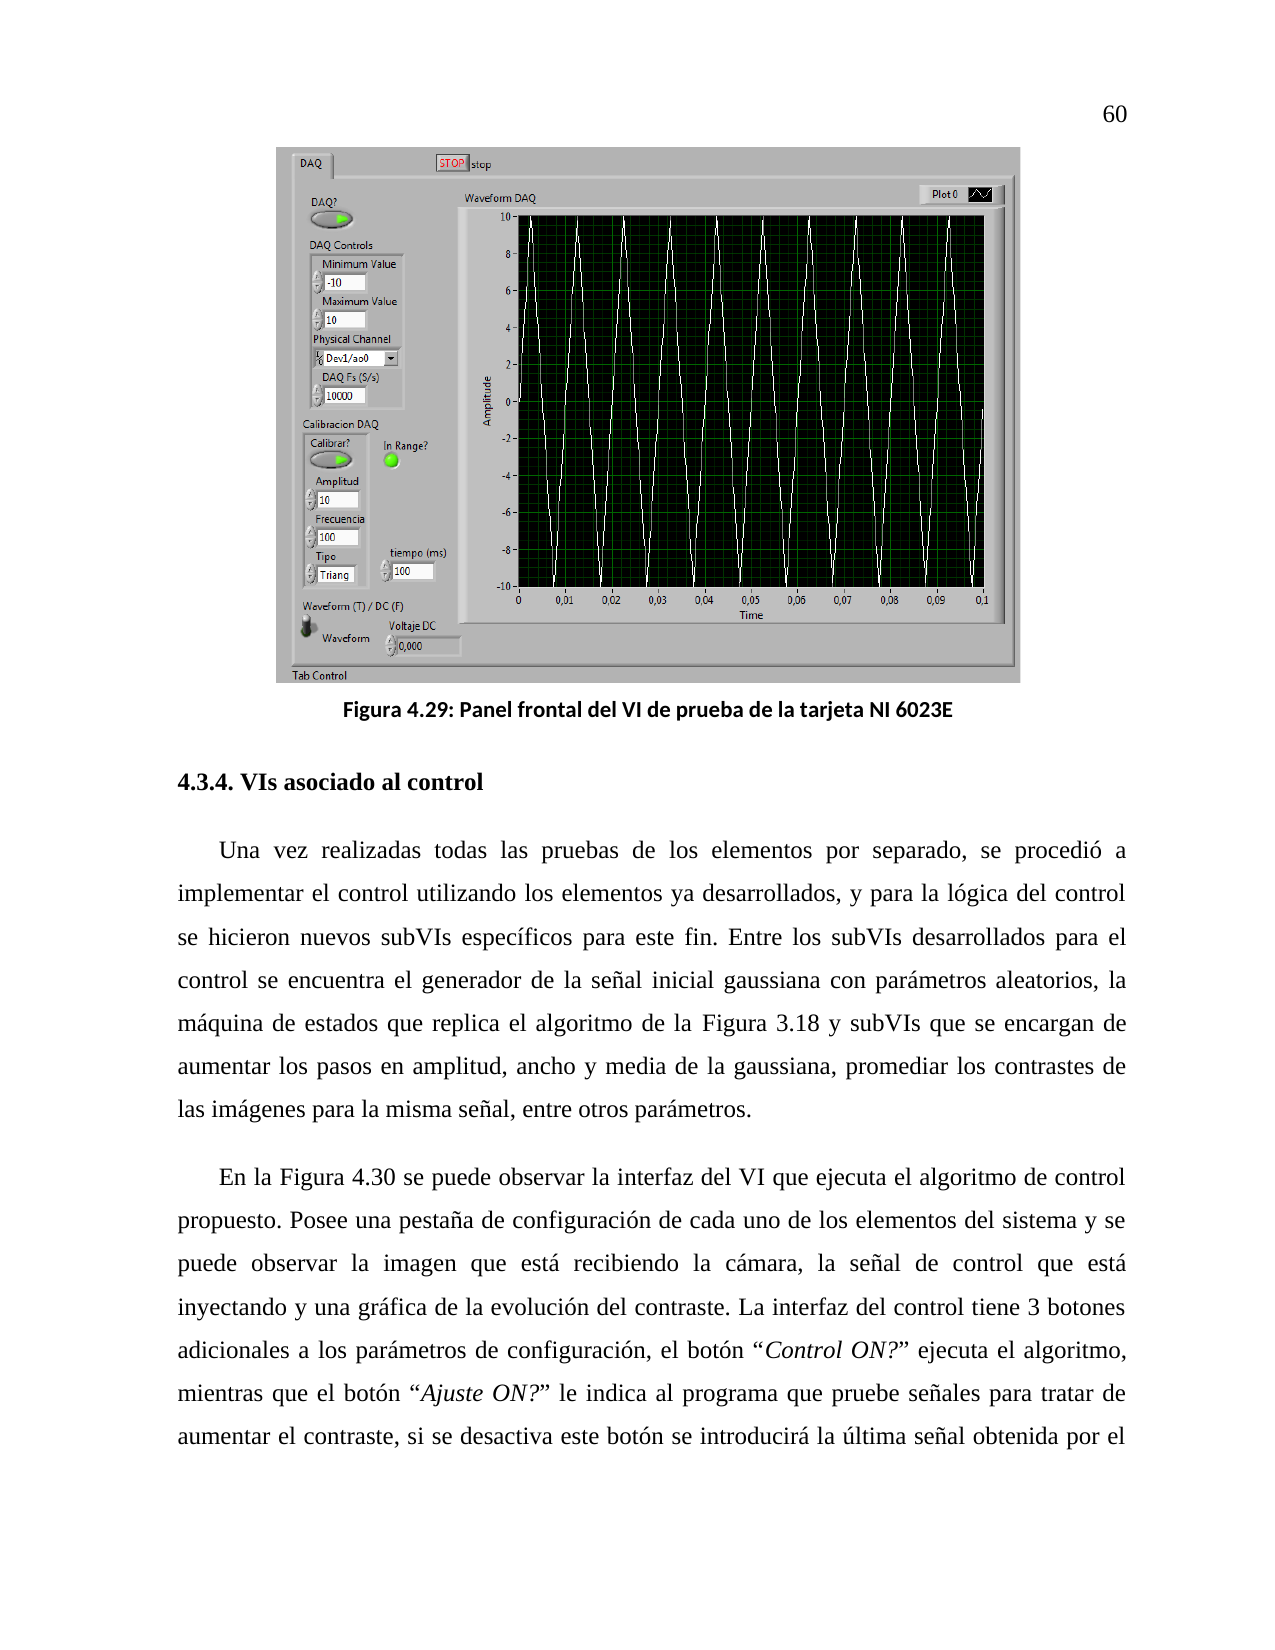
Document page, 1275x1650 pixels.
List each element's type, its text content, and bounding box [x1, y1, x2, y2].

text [177, 1162, 1127, 1450]
picture [276, 147, 1021, 683]
subtitle VIs asociado al control [177, 767, 1127, 796]
